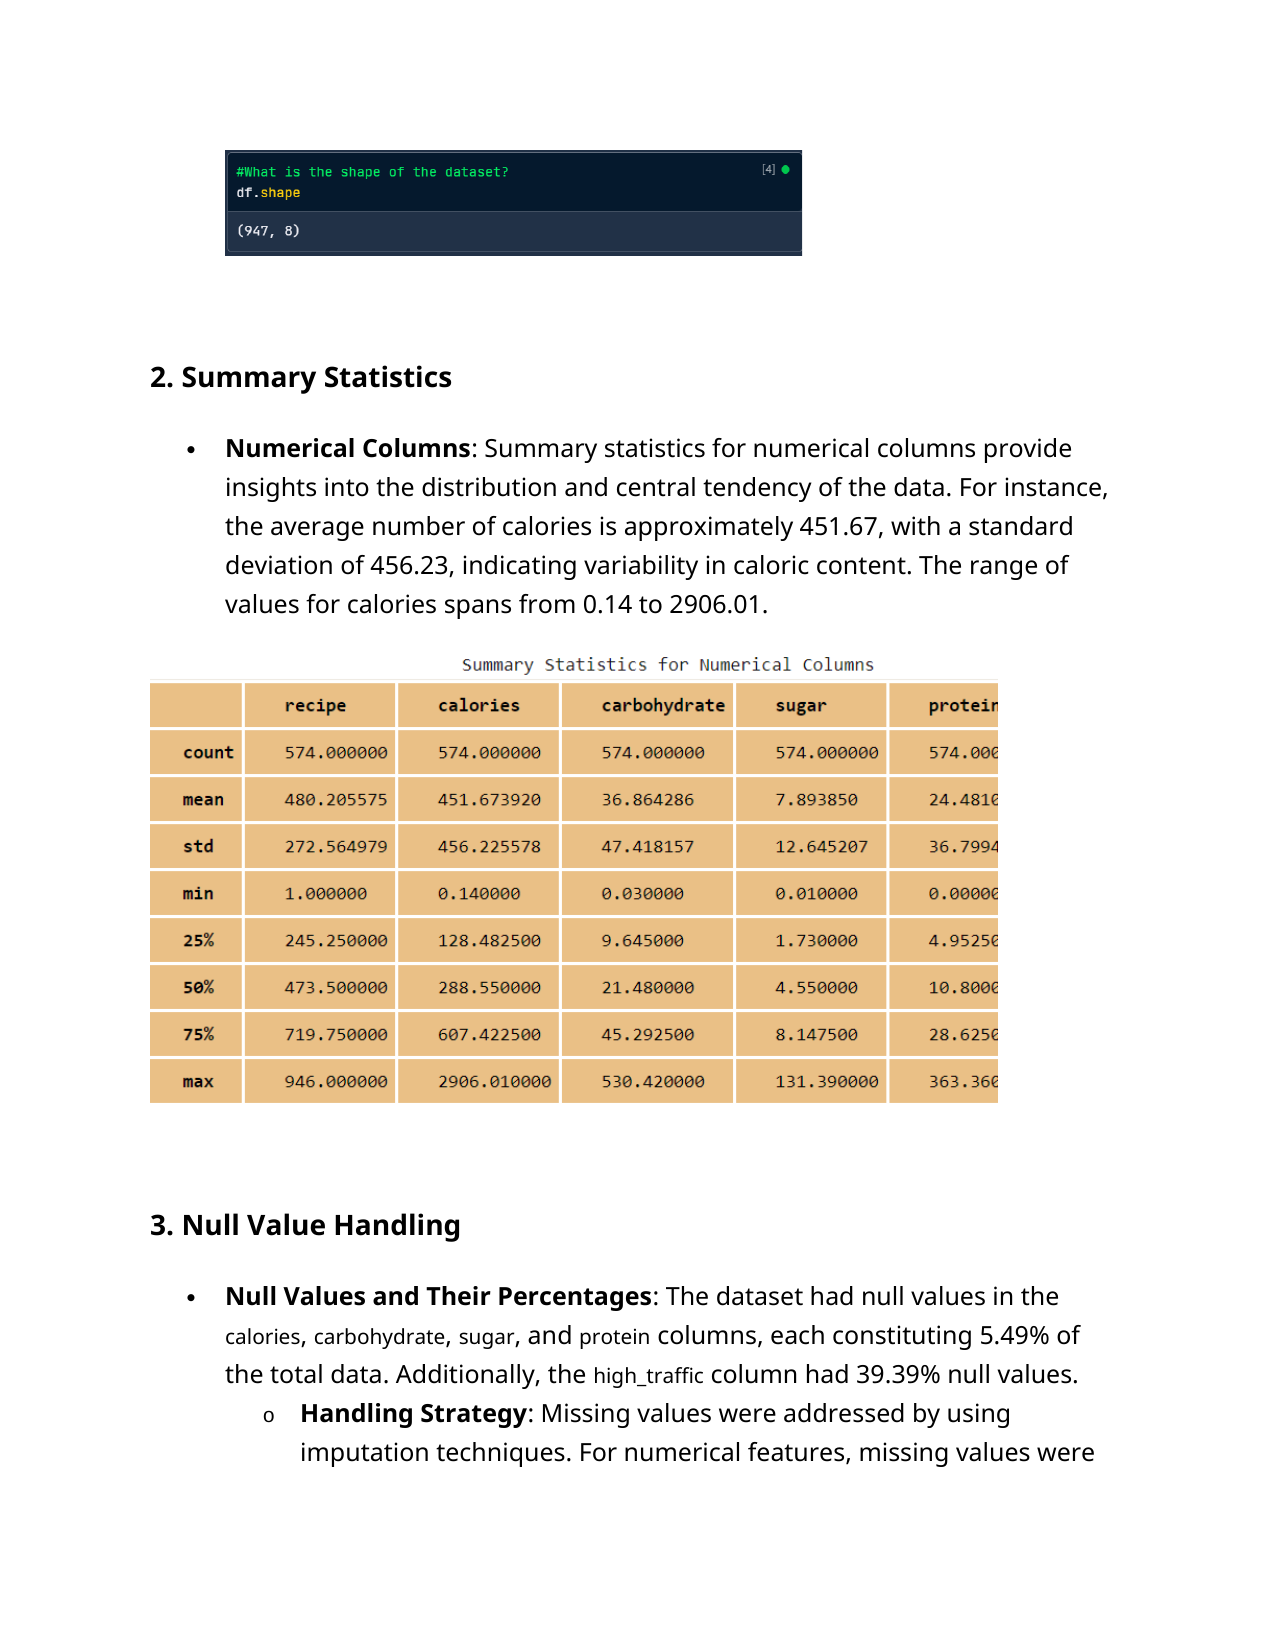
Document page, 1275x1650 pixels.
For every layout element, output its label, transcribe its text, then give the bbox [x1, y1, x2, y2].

picture [150, 655, 998, 1104]
text 2. Summary Statistics [150, 357, 1125, 395]
picture [225, 150, 803, 256]
text 3. Null Value Handling [150, 1205, 1125, 1243]
list Null Values and Their Percentages: The dataset had null values in the calories, carbohydrate, sugar, and protein columns, each constituting 5.49% of the total data. Additionally, the high_traffic column had 39.39% null values. [187, 1278, 1125, 1391]
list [262, 1396, 1125, 1469]
list Numerical Columns: Summary statistics for numerical columns provide insights into the distribution and central tendency of the data. For instance, the average number of calories is approximately 451.67, with a standard deviation of 456.23, indicating variability in caloric content. The range of values for calories spans from 0.14 to 2906.01. [187, 430, 1125, 621]
